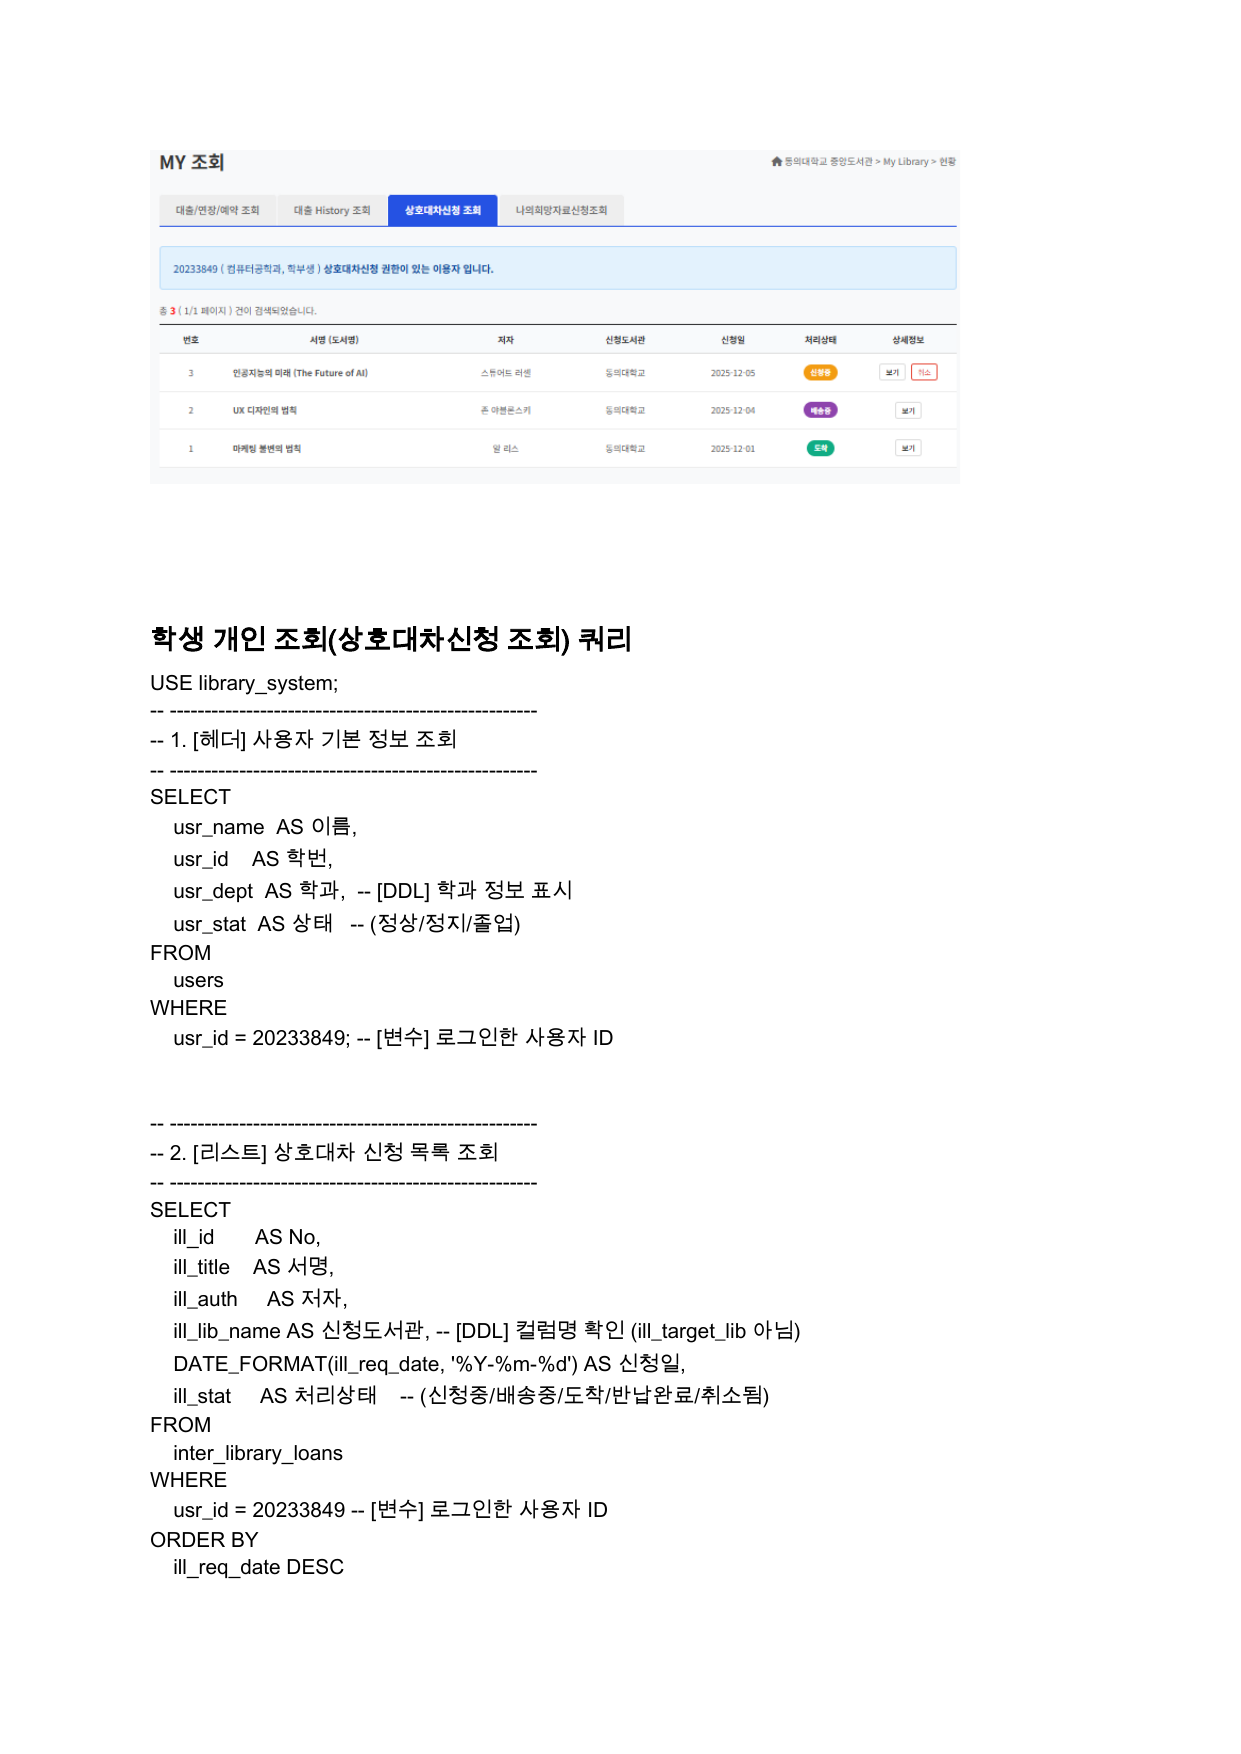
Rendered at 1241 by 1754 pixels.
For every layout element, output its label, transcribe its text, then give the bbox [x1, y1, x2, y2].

text users [150, 968, 1090, 992]
text inter_library_loans [150, 1440, 1090, 1464]
text ORDER BY [150, 1527, 1090, 1551]
picture [150, 150, 961, 484]
text SELECT [150, 1197, 1090, 1221]
text -- ----------------------------------------------------- [150, 698, 1090, 722]
text ill_id AS No, [150, 1225, 1090, 1249]
text FROM [150, 1413, 1090, 1437]
text ill_req_date DESC [150, 1555, 1090, 1579]
text ill_title AS 서명, [150, 1252, 1090, 1280]
subtitle 학생 개인 조회(상호대차신청 조회) 쿼리 [150, 620, 1090, 657]
text -- 2. [리스트] 상호대차 신청 목록 조회 [150, 1138, 1090, 1166]
text SELECT [150, 785, 1090, 809]
text usr_stat AS 상태 -- (정상/정지/졸업) [150, 909, 1090, 937]
text usr_dept AS 학과, -- [DDL] 학과 정보 표시 [150, 877, 1090, 904]
text usr_id = 20233849; -- [변수] 로그인한 사용자 ID [150, 1023, 1090, 1051]
text WHERE [150, 996, 1090, 1020]
text WHERE [150, 1468, 1090, 1492]
text -- 1. [헤더] 사용자 기본 정보 조회 [150, 725, 1090, 753]
text usr_id AS 학번, [150, 844, 1090, 872]
text usr_name AS 이름, [150, 812, 1090, 840]
text USE library_system; [150, 670, 1090, 694]
text ill_stat AS 처리상태 -- (신청중/배송중/도착/반납완료/취소됨) [150, 1381, 1090, 1409]
text ill_lib_name AS 신청도서관, -- [DDL] 컬럼명 확인 (ill_target_lib 아님) [150, 1317, 1090, 1344]
text -- ----------------------------------------------------- [150, 1110, 1090, 1134]
text FROM [150, 941, 1090, 965]
text DATE_FORMAT(ill_req_date, '%Y-%m-%d') AS 신청일, [150, 1349, 1090, 1377]
text usr_id = 20233849 -- [변수] 로그인한 사용자 ID [150, 1495, 1090, 1523]
text -- ----------------------------------------------------- [150, 757, 1090, 781]
text -- ----------------------------------------------------- [150, 1170, 1090, 1194]
text ill_auth AS 저자, [150, 1284, 1090, 1312]
